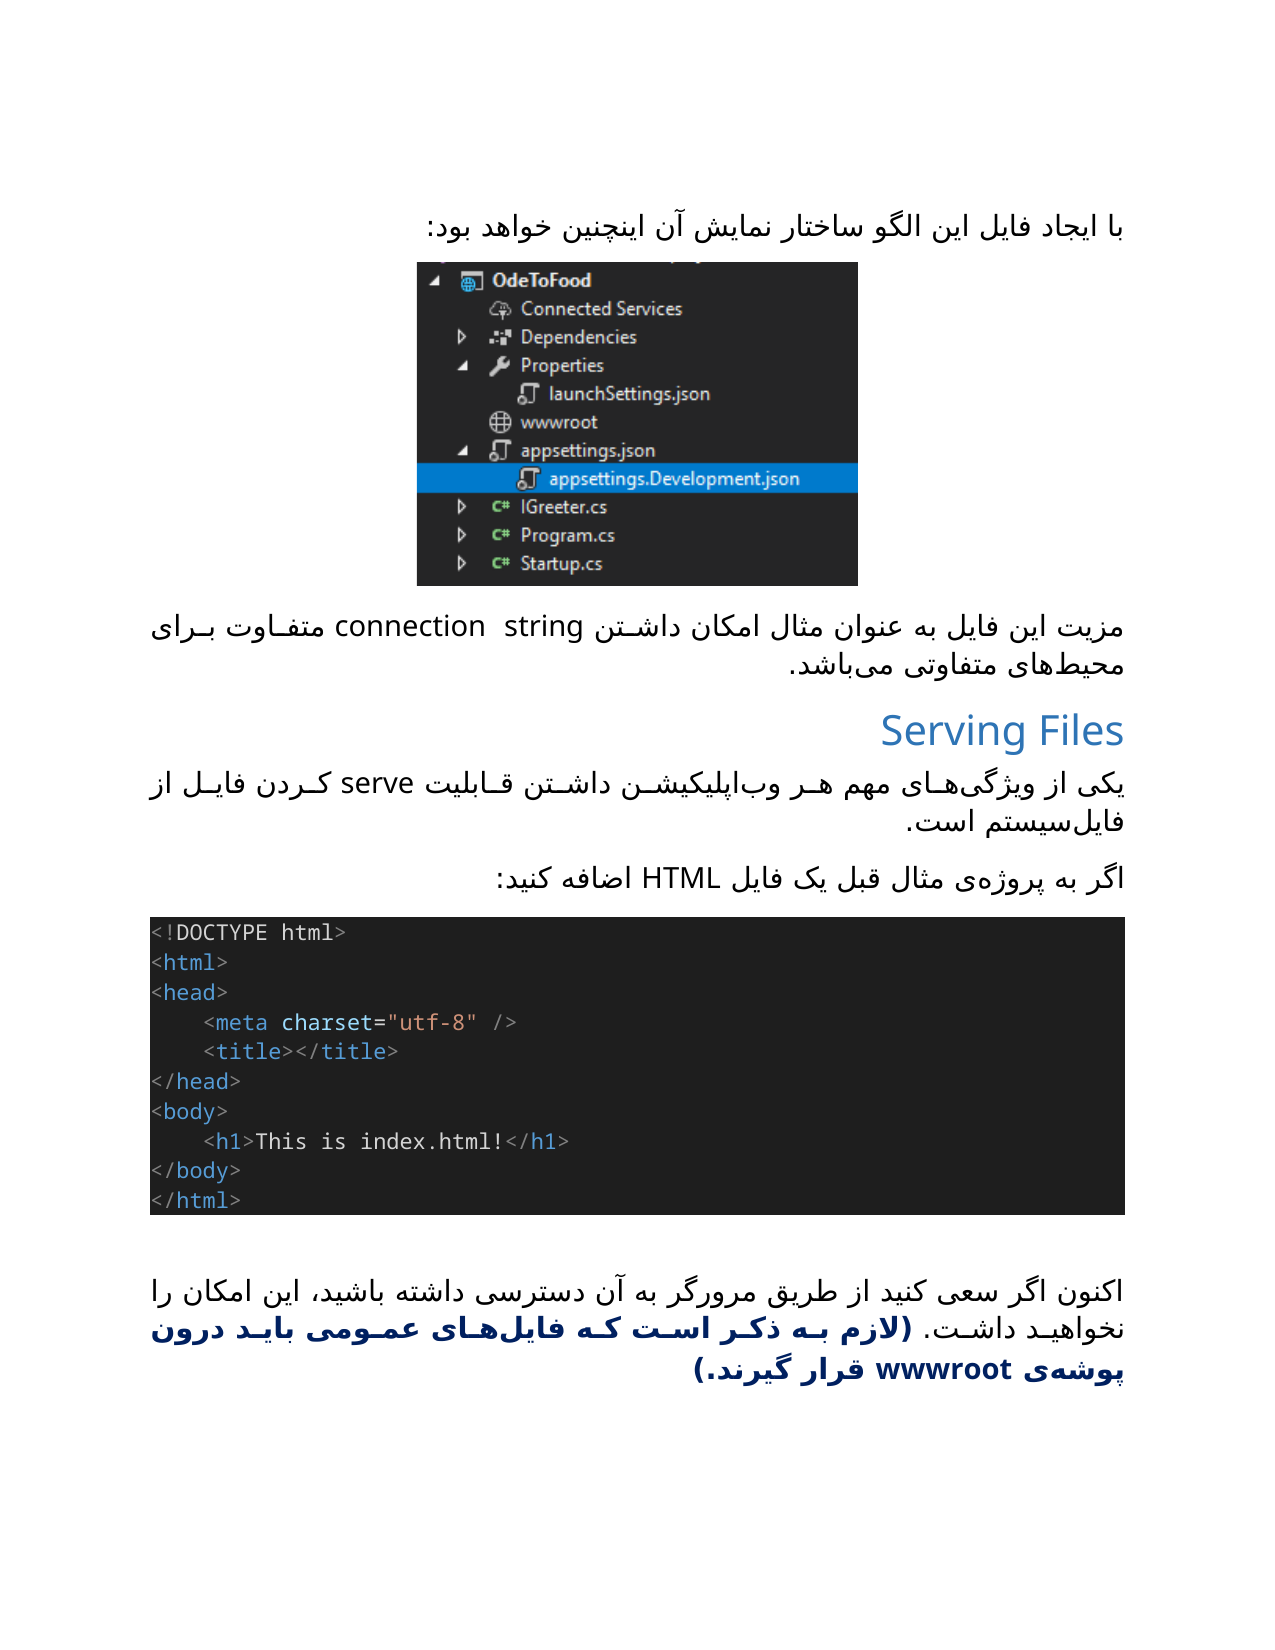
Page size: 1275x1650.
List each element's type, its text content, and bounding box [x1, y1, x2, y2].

text <html> [150, 947, 1125, 977]
text </body> [150, 1156, 1125, 1185]
text با ایجاد فایل این الگو ساختار نمایش آن اینچنین خواهد بود: [150, 209, 1125, 243]
text <!DOCTYPE html> [150, 917, 1125, 947]
text <body> [150, 1096, 1125, 1126]
text یکی از ویژگی‌های مهم هر وب‌اپلیکیشن داشتن قابلیت serve کردن فایل از فایل‌سیستم است. [150, 762, 1125, 838]
text مزیت این فایل به عنوان مثال امکان داشتن connection string متفاوت برای محیط‌های متفاوتی می‌باشد. [150, 605, 1125, 681]
text </html> [150, 1185, 1125, 1215]
text اکنون اگر سعی کنید از طریق مرورگر به آن دسترسی داشته باشید، این امکان را نخواهید داشت. (لازم به ذکر است که فایل‌های عمومی باید درون پوشه‌ی wwwroot قرار گیرند.) [150, 1274, 1125, 1388]
subtitle Serving Files [150, 701, 1125, 757]
text <head> [150, 977, 1125, 1007]
text اگر به پروژه‌ی مثال قبل یک فایل HTML اضافه کنید: [150, 858, 1125, 897]
text <meta charset="utf-8" /> [150, 1007, 1125, 1036]
picture [416, 262, 858, 586]
text <title></title> [150, 1036, 1125, 1066]
text </head> [150, 1066, 1125, 1096]
text <h1>This is index.html!</h1> [150, 1126, 1125, 1156]
